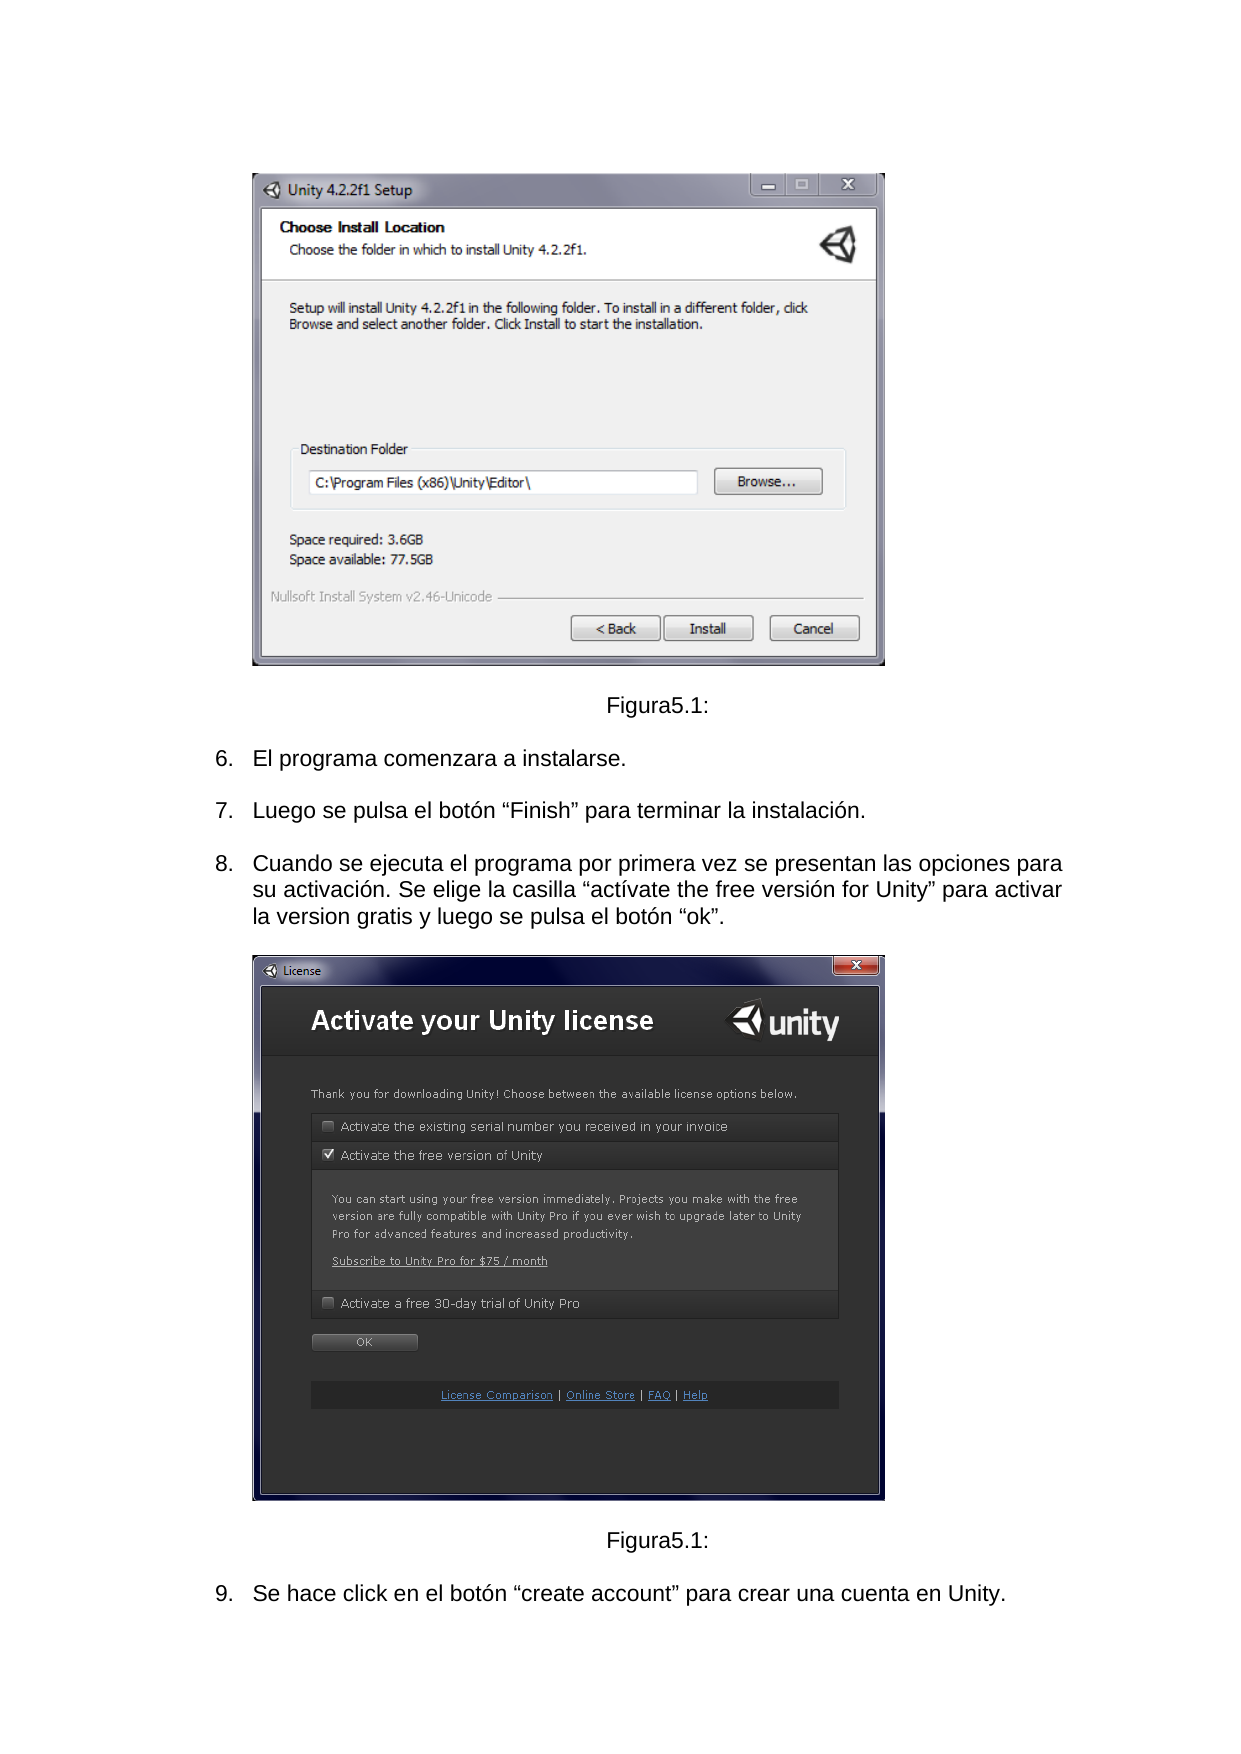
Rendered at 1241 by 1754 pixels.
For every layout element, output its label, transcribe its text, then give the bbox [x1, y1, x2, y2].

list Cuando se ejecuta el programa por primera vez se presentan las opciones para su activación. Se elige la casilla “actívate the free versión for Unity” para activar la version gratis y luego se pulsa el botón “ok”. [215, 850, 1063, 929]
list Se hace click en el botón “create account” para crear una cuenta en Unity. [215, 1579, 1063, 1606]
picture [252, 955, 885, 1501]
list El programa comenzara a instalarse. [215, 744, 1063, 771]
text Figura5.1: [252, 692, 1063, 718]
list Luego se pulsa el botón “Finish” para terminar la instalación. [215, 797, 1063, 824]
text Figura5.1: [252, 1527, 1063, 1553]
picture [252, 173, 885, 666]
